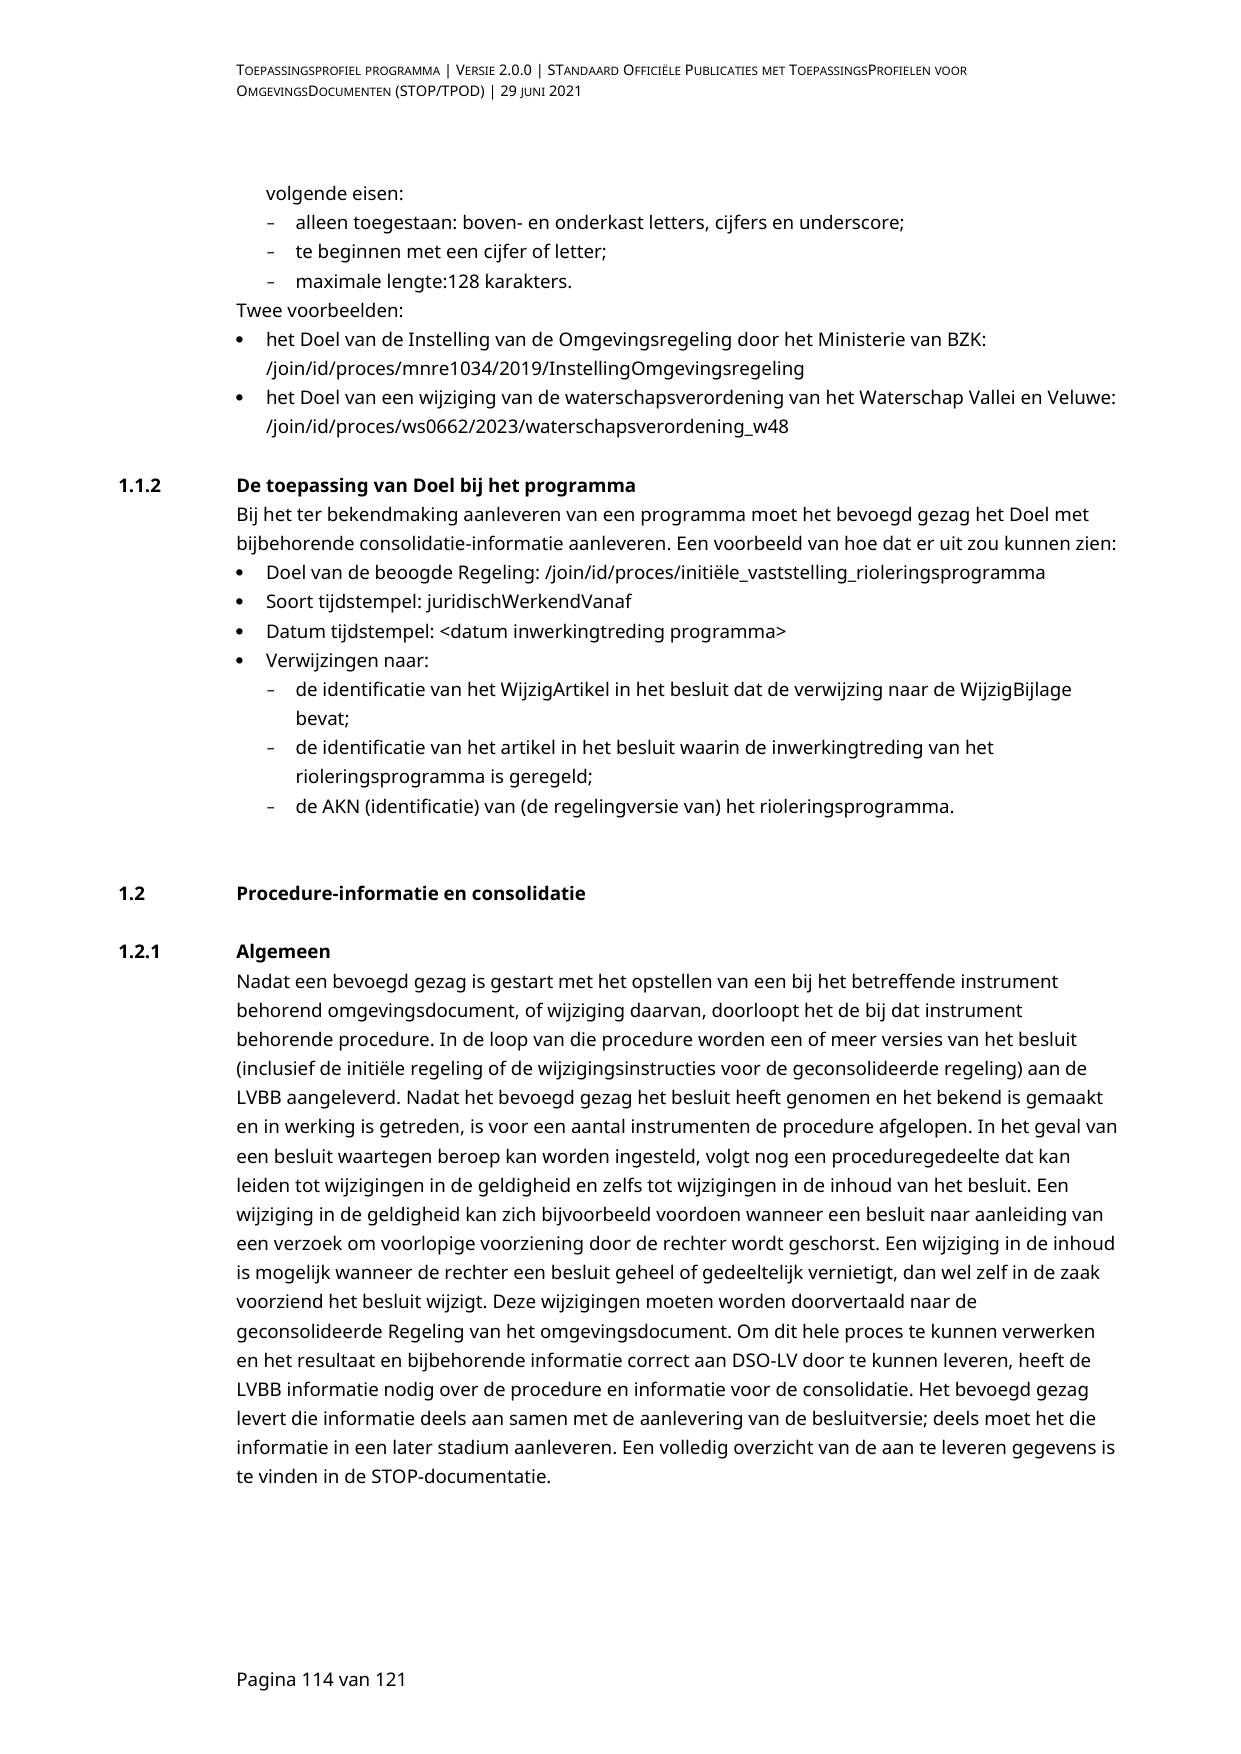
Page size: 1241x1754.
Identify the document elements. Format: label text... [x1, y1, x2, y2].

text de identificatie van het WijzigArtikel in het besluit dat de verwijzing naar de WijzigBijlage bevat; [266, 673, 1122, 731]
text Datum tijdstempel: <datum inwerkingtreding programma> [236, 615, 1122, 644]
text het Doel van een wijziging van de waterschapsverordening van het Waterschap Vallei en Veluwe: /join/id/proces/ws0662/2023/waterschapsverordening_w48 [236, 381, 1122, 440]
text alleen toegestaan: boven- en onderkast letters, cijfers en underscore; [266, 206, 1122, 236]
text Soort tijdstempel: juridischWerkendVanaf [236, 586, 1122, 615]
text de AKN (identificatie) van (de regelingversie van) het rioleringsprogramma. [266, 790, 1122, 819]
text maximale lengte:128 karakters. [266, 265, 1122, 294]
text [236, 177, 1122, 206]
text de identificatie van het artikel in het besluit waarin de inwerkingtreding van het rioleringsprogramma is geregeld; [266, 731, 1122, 790]
text Doel van de beoogde Regeling: /join/id/proces/initiële_vaststelling_rioleringsprogramma [236, 556, 1122, 586]
subtitle Procedure-informatie en consolidatie [118, 877, 1122, 906]
text Bij het ter bekendmaking aanleveren van een programma moet het bevoegd gezag het Doel met bijbehorende consolidatie-informatie aanleveren. Een voorbeeld van hoe dat er uit zou kunnen zien: [236, 498, 1122, 556]
text Nadat een bevoegd gezag is gestart met het opstellen van een bij het betreffende instrument behorend omgevingsdocument, of wijziging daarvan, doorloopt het de bij dat instrument behorende procedure. In de loop van die procedure worden een of meer versies van het besluit (inclusief de initiële regeling of de wijzigingsinstructies voor de geconsolideerde regeling) aan de LVBB aangeleverd. Nadat het bevoegd gezag het besluit heeft genomen en het bekend is gemaakt en in werking is getreden, is voor een aantal instrumenten de procedure afgelopen. In het geval van een besluit waartegen beroep kan worden ingesteld, volgt nog een proceduregedeelte dat kan leiden tot wijzigingen in de geldigheid en zelfs tot wijzigingen in de inhoud van het besluit. Een wijziging in de geldigheid kan zich bijvoorbeeld voordoen wanneer een besluit naar aanleiding van een verzoek om voorlopige voorziening door de rechter wordt geschorst. Een wijziging in de inhoud is mogelijk wanneer de rechter een besluit geheel of gedeeltelijk vernietigt, dan wel zelf in de zaak voorziend het besluit wijzigt. Deze wijzigingen moeten worden doorvertaald naar de geconsolideerde Regeling van het omgevingsdocument. Om dit hele proces te kunnen verwerken en het resultaat en bijbehorende informatie correct aan DSO-LV door te kunnen leveren, heeft de LVBB informatie nodig over de procedure en informatie voor de consolidatie. Het bevoegd gezag levert die informatie deels aan samen met de aanlevering van de besluitversie; deels moet het die informatie in een later stadium aanleveren. Een volledig overzicht van de aan te leveren gegevens is te vinden in de STOP-documentatie. [236, 965, 1122, 1490]
subtitle Algemeen [118, 936, 1122, 965]
subtitle De toepassing van Doel bij het programma [118, 469, 1122, 498]
text te beginnen met een cijfer of letter; [266, 236, 1122, 265]
text Twee voorbeelden: [236, 294, 1122, 323]
text het Doel van de Instelling van de Omgevingsregeling door het Ministerie van BZK: /join/id/proces/mnre1034/2019/InstellingOmgevingsregeling [236, 323, 1122, 381]
text Verwijzingen naar: [236, 644, 1122, 673]
